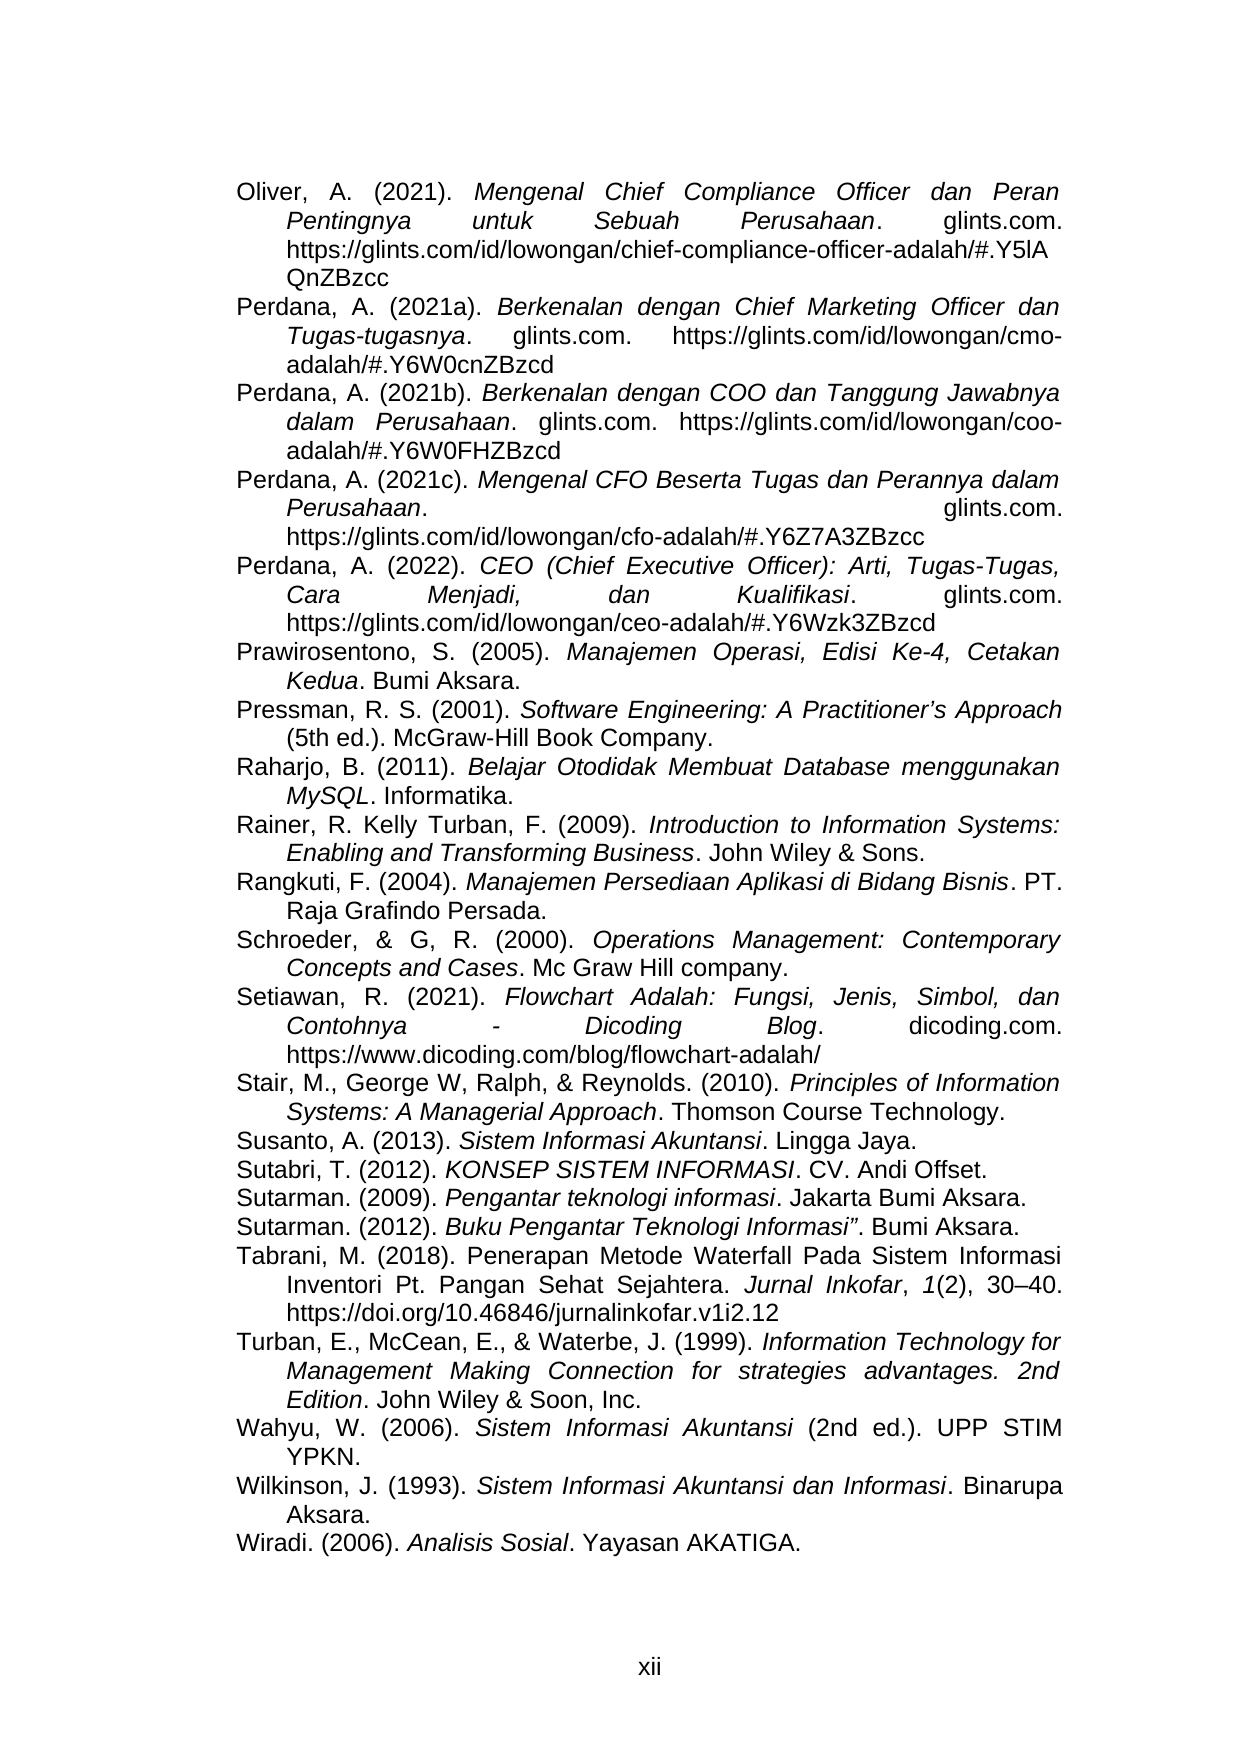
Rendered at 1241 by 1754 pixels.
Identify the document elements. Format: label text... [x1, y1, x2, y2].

text Tabrani, M. (2018). Penerapan Metode Waterfall Pada Sistem Informasi Inventori Pt. Pangan Sehat Sejahtera. Jurnal Inkofar, 1(2), 30–40. https://doi.org/10.46846/jurnalinkofar.v1i2.12 [236, 1241, 1063, 1327]
text Rainer, R. Kelly Turban, F. (2009). Introduction to Information Systems: Enabling and Transforming Business. John Wiley & Sons. [236, 810, 1063, 867]
text Sutabri, T. (2012). KONSEP SISTEM INFORMASI. CV. Andi Offset. [236, 1155, 1063, 1183]
text Pressman, R. S. (2001). Software Engineering: A Practitioner’s Approach (5th ed.). McGraw-Hill Book Company. [236, 695, 1063, 752]
text Perdana, A. (2021b). Berkenalan dengan COO dan Tanggung Jawabnya dalam Perusahaan. glints.com. https://glints.com/id/lowongan/coo-adalah/#.Y6W0FHZBzcd [236, 378, 1063, 465]
text Wilkinson, J. (1993). Sistem Informasi Akuntansi dan Informasi. Binarupa Aksara. [236, 1471, 1063, 1528]
text Rangkuti, F. (2004). Manajemen Persediaan Aplikasi di Bidang Bisnis. PT. Raja Grafindo Persada. [236, 867, 1063, 925]
text Raharjo, B. (2011). Belajar Otodidak Membuat Database menggunakan MySQL. Informatika. [236, 752, 1063, 810]
text Wiradi. (2006). Analisis Sosial. Yayasan AKATIGA. [236, 1528, 1063, 1557]
text Sutarman. (2012). Buku Pengantar Teknologi Informasi”. Bumi Aksara. [236, 1212, 1063, 1241]
text Wahyu, W. (2006). Sistem Informasi Akuntansi (2nd ed.). UPP STIM YPKN. [236, 1413, 1063, 1471]
text Susanto, A. (2013). Sistem Informasi Akuntansi. Lingga Jaya. [236, 1126, 1063, 1155]
text Setiawan, R. (2021). Flowchart Adalah: Fungsi, Jenis, Simbol, dan Contohnya - Dicoding Blog. dicoding.com. https://www.dicoding.com/blog/flowchart-adalah/ [236, 982, 1063, 1068]
text Sutarman. (2009). Pengantar teknologi informasi. Jakarta Bumi Aksara. [236, 1183, 1063, 1212]
text Schroeder, & G, R. (2000). Operations Management: Contemporary Concepts and Cases. Mc Graw Hill company. [236, 925, 1063, 982]
text Oliver, A. (2021). Mengenal Chief Compliance Officer dan Peran Pentingnya untuk Sebuah Perusahaan. glints.com. https://glints.com/id/lowongan/chief-compliance-officer-adalah/#.Y5lAQnZBzcc [236, 177, 1063, 292]
text Turban, E., McCean, E., & Waterbe, J. (1999). Information Technology for Management Making Connection for strategies advantages. 2nd Edition. John Wiley & Soon, Inc. [236, 1327, 1063, 1413]
text Perdana, A. (2021a). Berkenalan dengan Chief Marketing Officer dan Tugas-tugasnya. glints.com. https://glints.com/id/lowongan/cmo-adalah/#.Y6W0cnZBzcd [236, 292, 1063, 378]
text Perdana, A. (2021c). Mengenal CFO Beserta Tugas dan Perannya dalam Perusahaan. glints.com. https://glints.com/id/lowongan/cfo-adalah/#.Y6Z7A3ZBzcc [236, 465, 1063, 551]
text Stair, M., George W, Ralph, & Reynolds. (2010). Principles of Information Systems: A Managerial Approach. Thomson Course Technology. [236, 1068, 1063, 1126]
text Prawirosentono, S. (2005). Manajemen Operasi, Edisi Ke-4, Cetakan Kedua. Bumi Aksara. [236, 637, 1063, 695]
text Perdana, A. (2022). CEO (Chief Executive Officer): Arti, Tugas-Tugas, Cara Menjadi, dan Kualifikasi. glints.com. https://glints.com/id/lowongan/ceo-adalah/#.Y6Wzk3ZBzcd [236, 551, 1063, 637]
